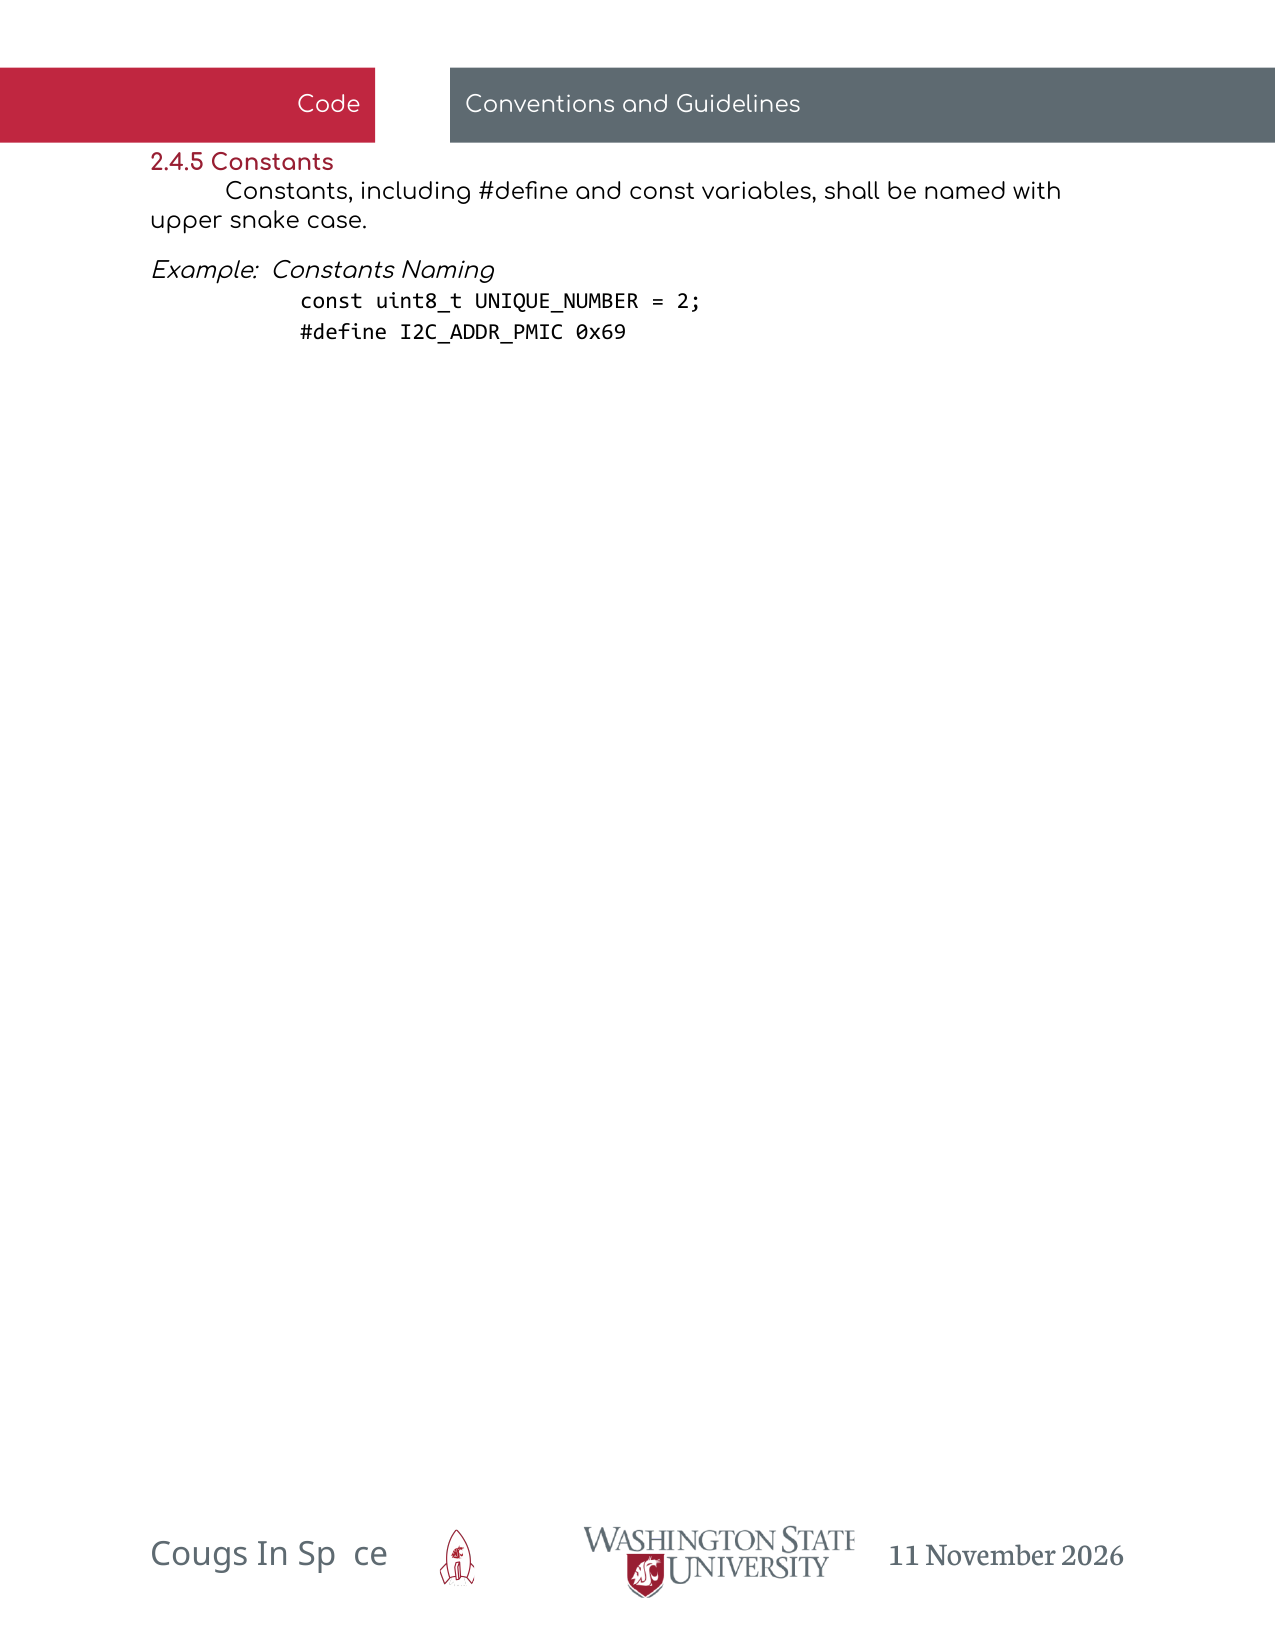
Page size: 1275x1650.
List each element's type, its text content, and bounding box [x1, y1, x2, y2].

text const uint8_t UNIQUE_NUMBER = 2; [300, 288, 1125, 315]
subtitle 2.4.5 Constants [150, 150, 1125, 176]
picture [439, 1529, 475, 1586]
picture [582, 1525, 854, 1597]
text #define I2C_ADDR_PMIC 0x69 [300, 319, 1125, 346]
text Example: Constants Naming [150, 259, 1125, 284]
text Constants, including #define and const variables, shall be named with upper snake case. [150, 179, 1125, 234]
